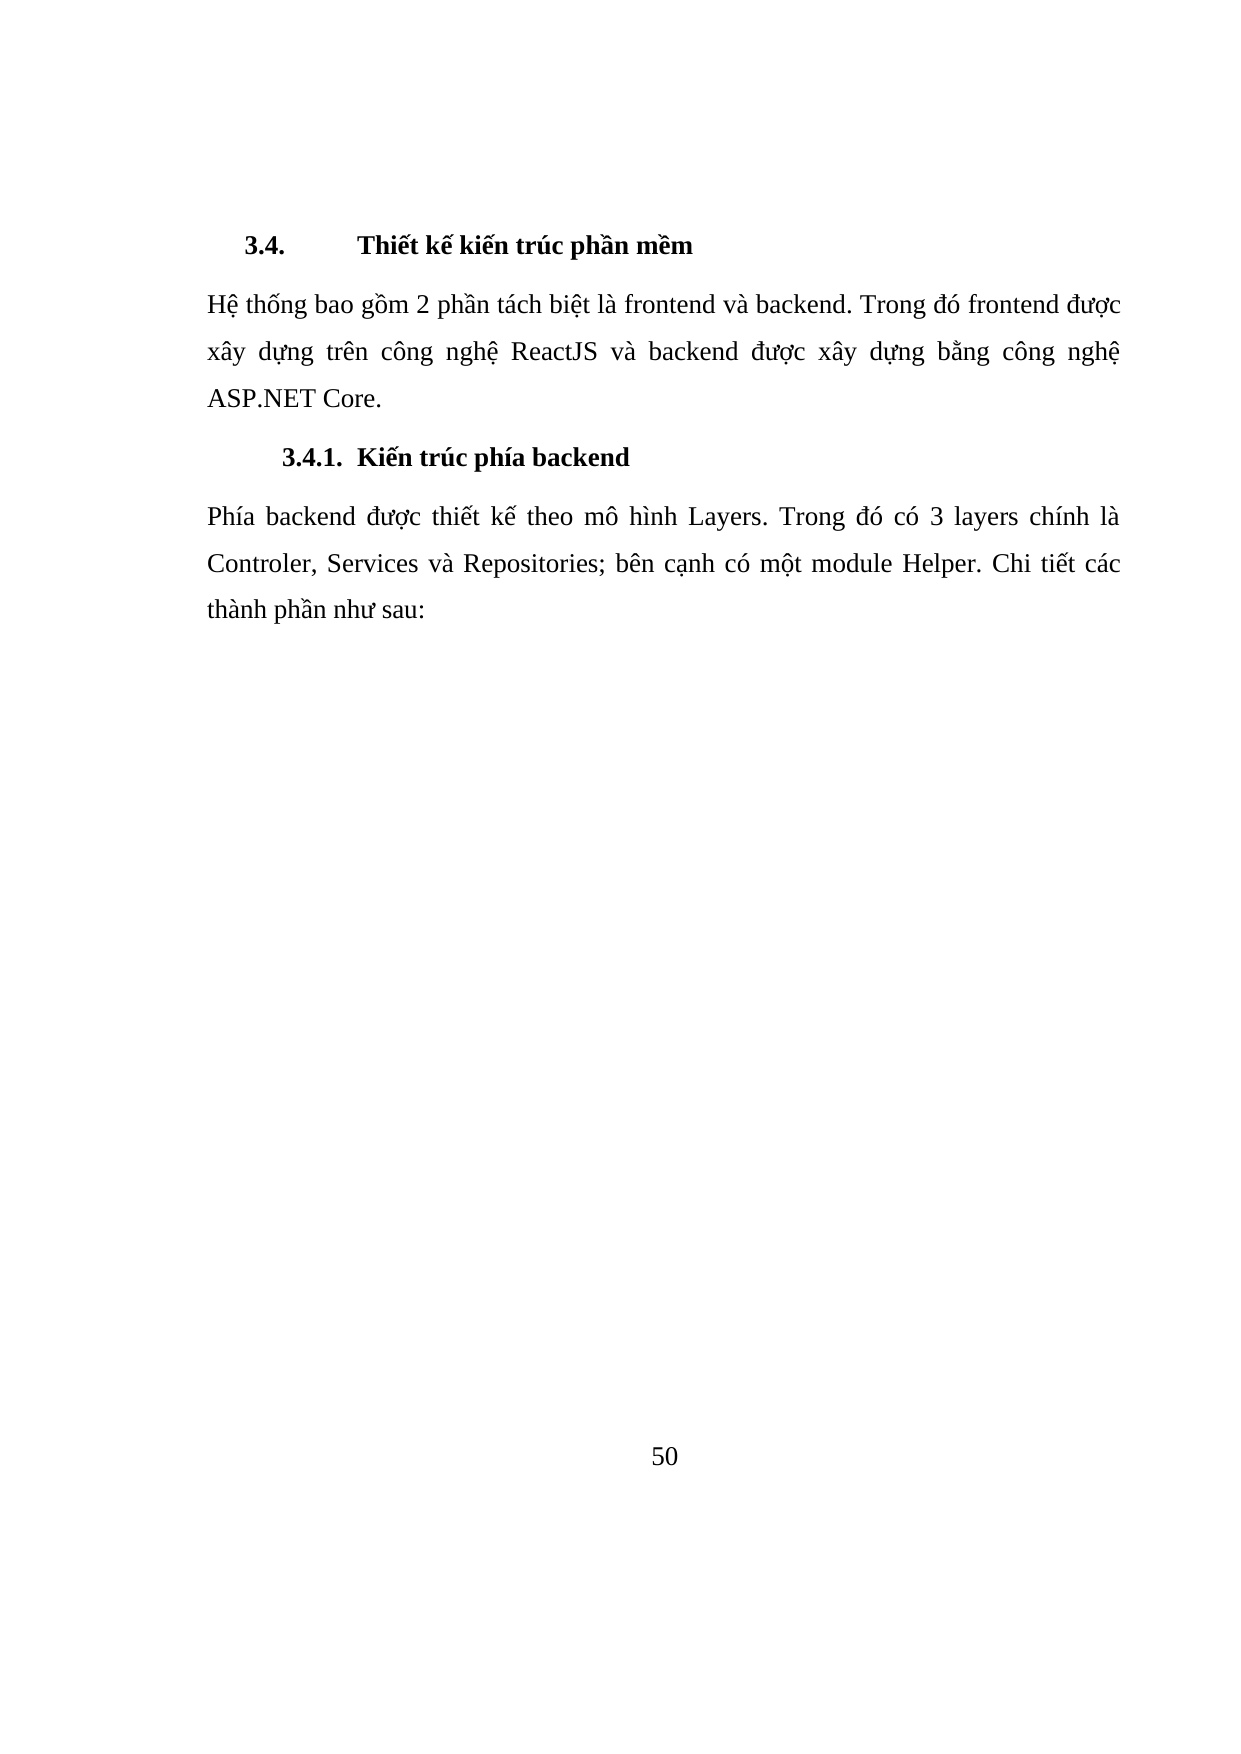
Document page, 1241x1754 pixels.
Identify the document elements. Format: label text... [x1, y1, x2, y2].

subtitle Kiến trúc phía backend [282, 441, 1122, 472]
subtitle Thiết kế kiến trúc phần mềm [244, 229, 1122, 260]
text Phía backend được thiết kế theo mô hình Layers. Trong đó có 3 layers chính là Controler, Services và Repositories; bên cạnh có một module Helper. Chi tiết các thành phần như sau: [207, 500, 1122, 624]
text Hệ thống bao gồm 2 phần tách biệt là frontend và backend. Trong đó frontend được xây dựng trên công nghệ ReactJS và backend được xây dựng bằng công nghệ ASP.NET Core. [207, 288, 1122, 413]
